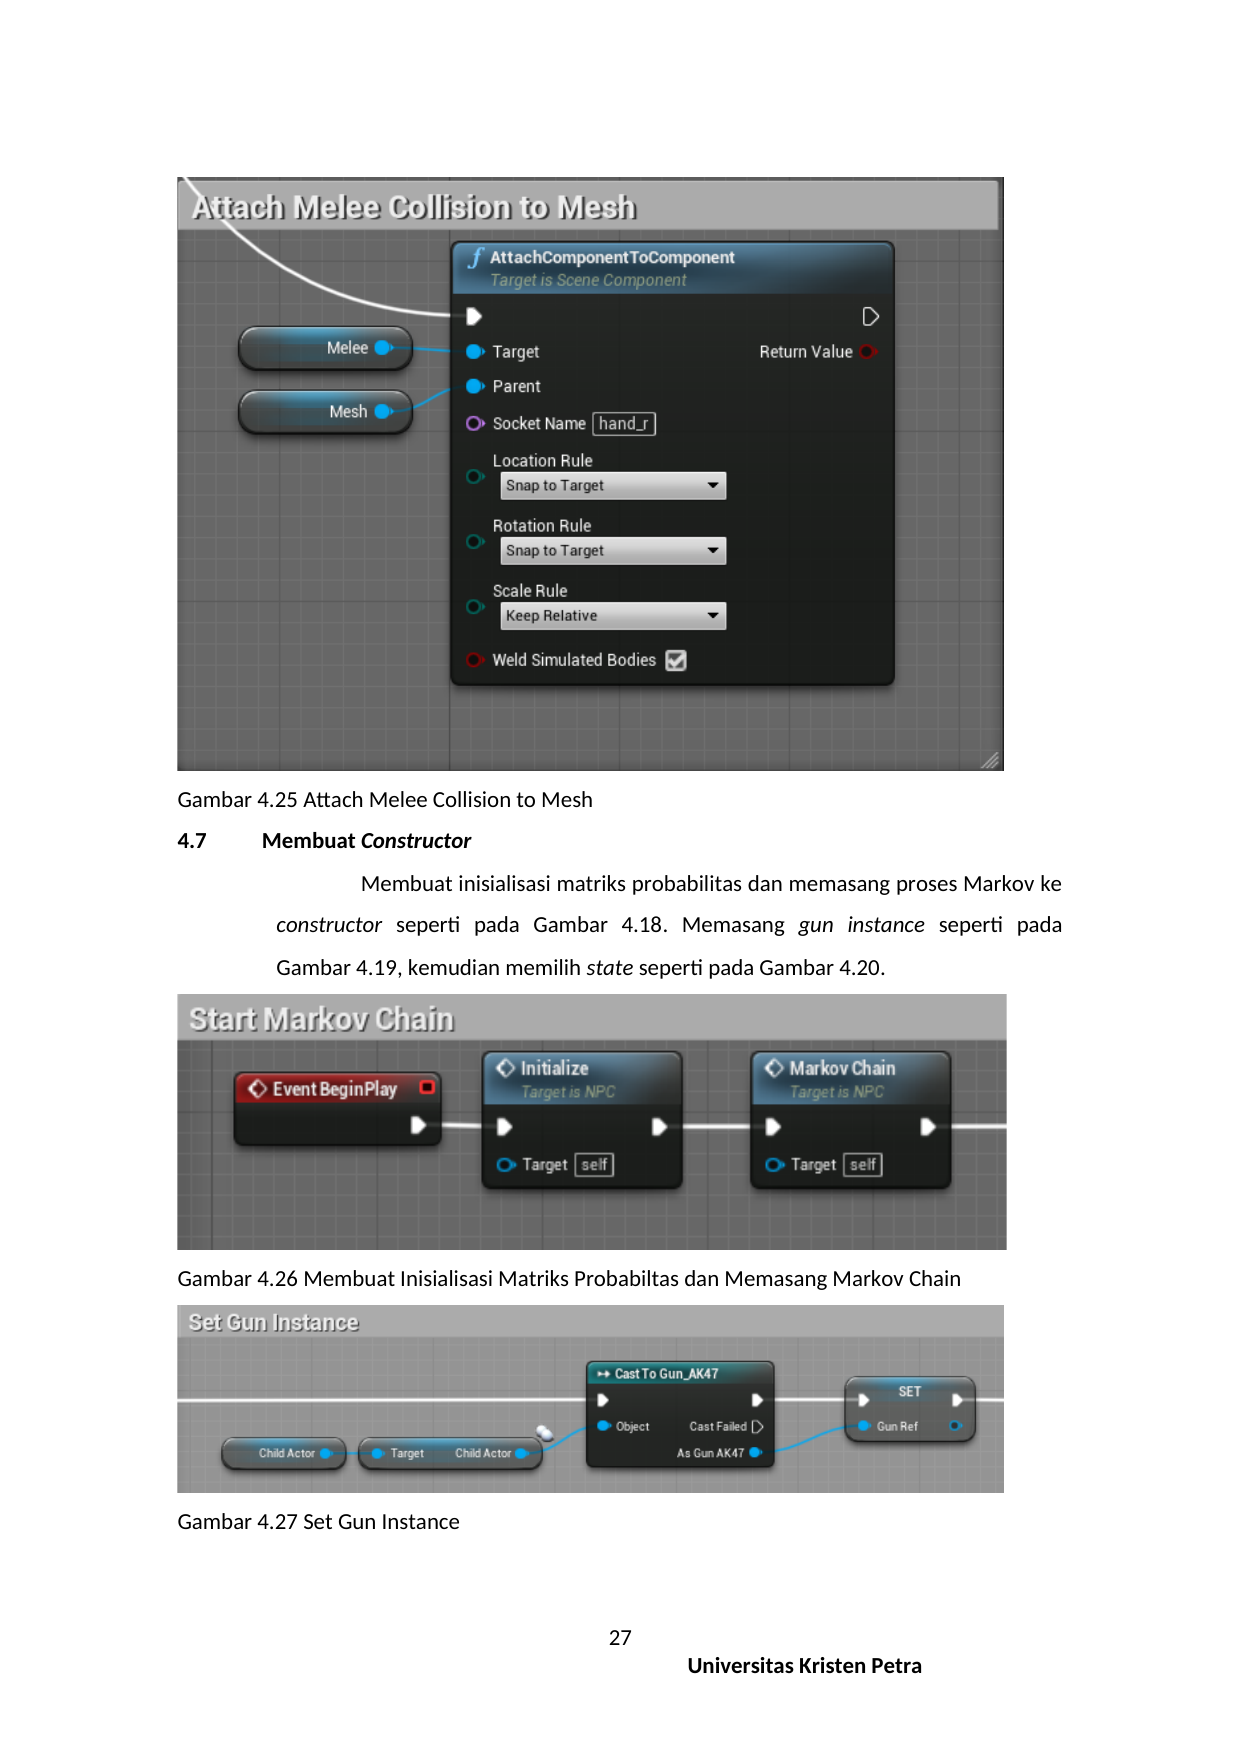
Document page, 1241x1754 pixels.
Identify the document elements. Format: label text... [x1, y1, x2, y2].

text Membuat inisialisasi matriks probabilitas dan memasang proses Markov ke constructor seperti pada Gambar 4.18. Memasang gun instance seperti pada Gambar 4.19, kemudian memilih state seperti pada Gambar 4.20. [276, 869, 1063, 981]
picture [177, 994, 1007, 1250]
picture [177, 1305, 1004, 1493]
subtitle 4.7 Membuat Constructor [177, 827, 1063, 855]
picture [177, 177, 1004, 771]
